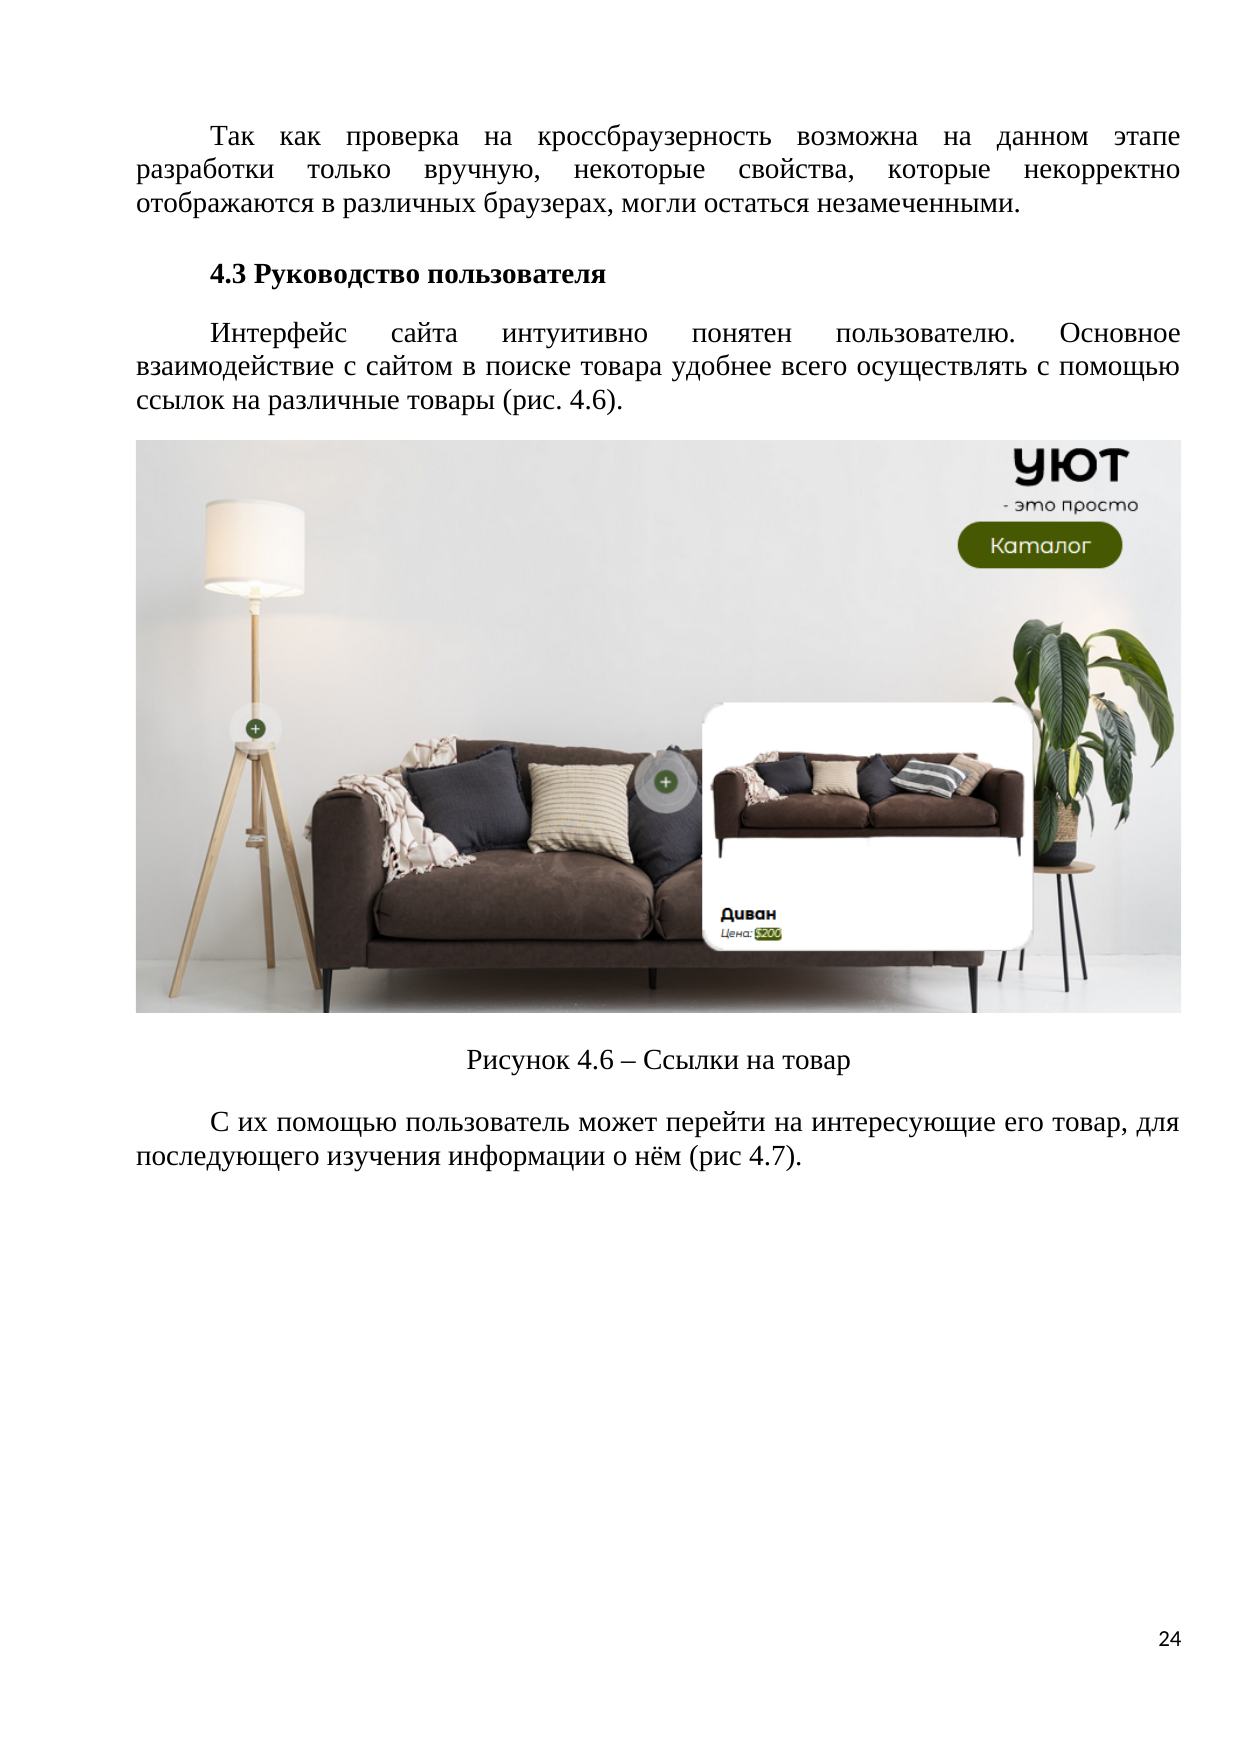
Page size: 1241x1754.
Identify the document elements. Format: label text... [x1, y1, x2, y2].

text Интерфейс сайта интуитивно понятен пользователю. Основное взаимодействие с сайтом в поиске товара удобнее всего осуществлять с помощью ссылок на различные товары (рис. 4.6). [136, 315, 1181, 415]
text С их помощью пользователь может перейти на интересующие его товар, для последующего изучения информации о нём (рис 4.7). [136, 1104, 1181, 1172]
picture [135, 440, 1182, 1013]
text Так как проверка на кроссбраузерность возможна на данном этапе разработки только вручную, некоторые свойства, которые некорректно отображаются в различных браузерах, могли остаться незамеченными. [136, 118, 1181, 219]
text Рисунок 4.6 – Ссылки на товар [136, 1042, 1181, 1075]
text 4.3 Руководство пользователя [136, 256, 1181, 290]
